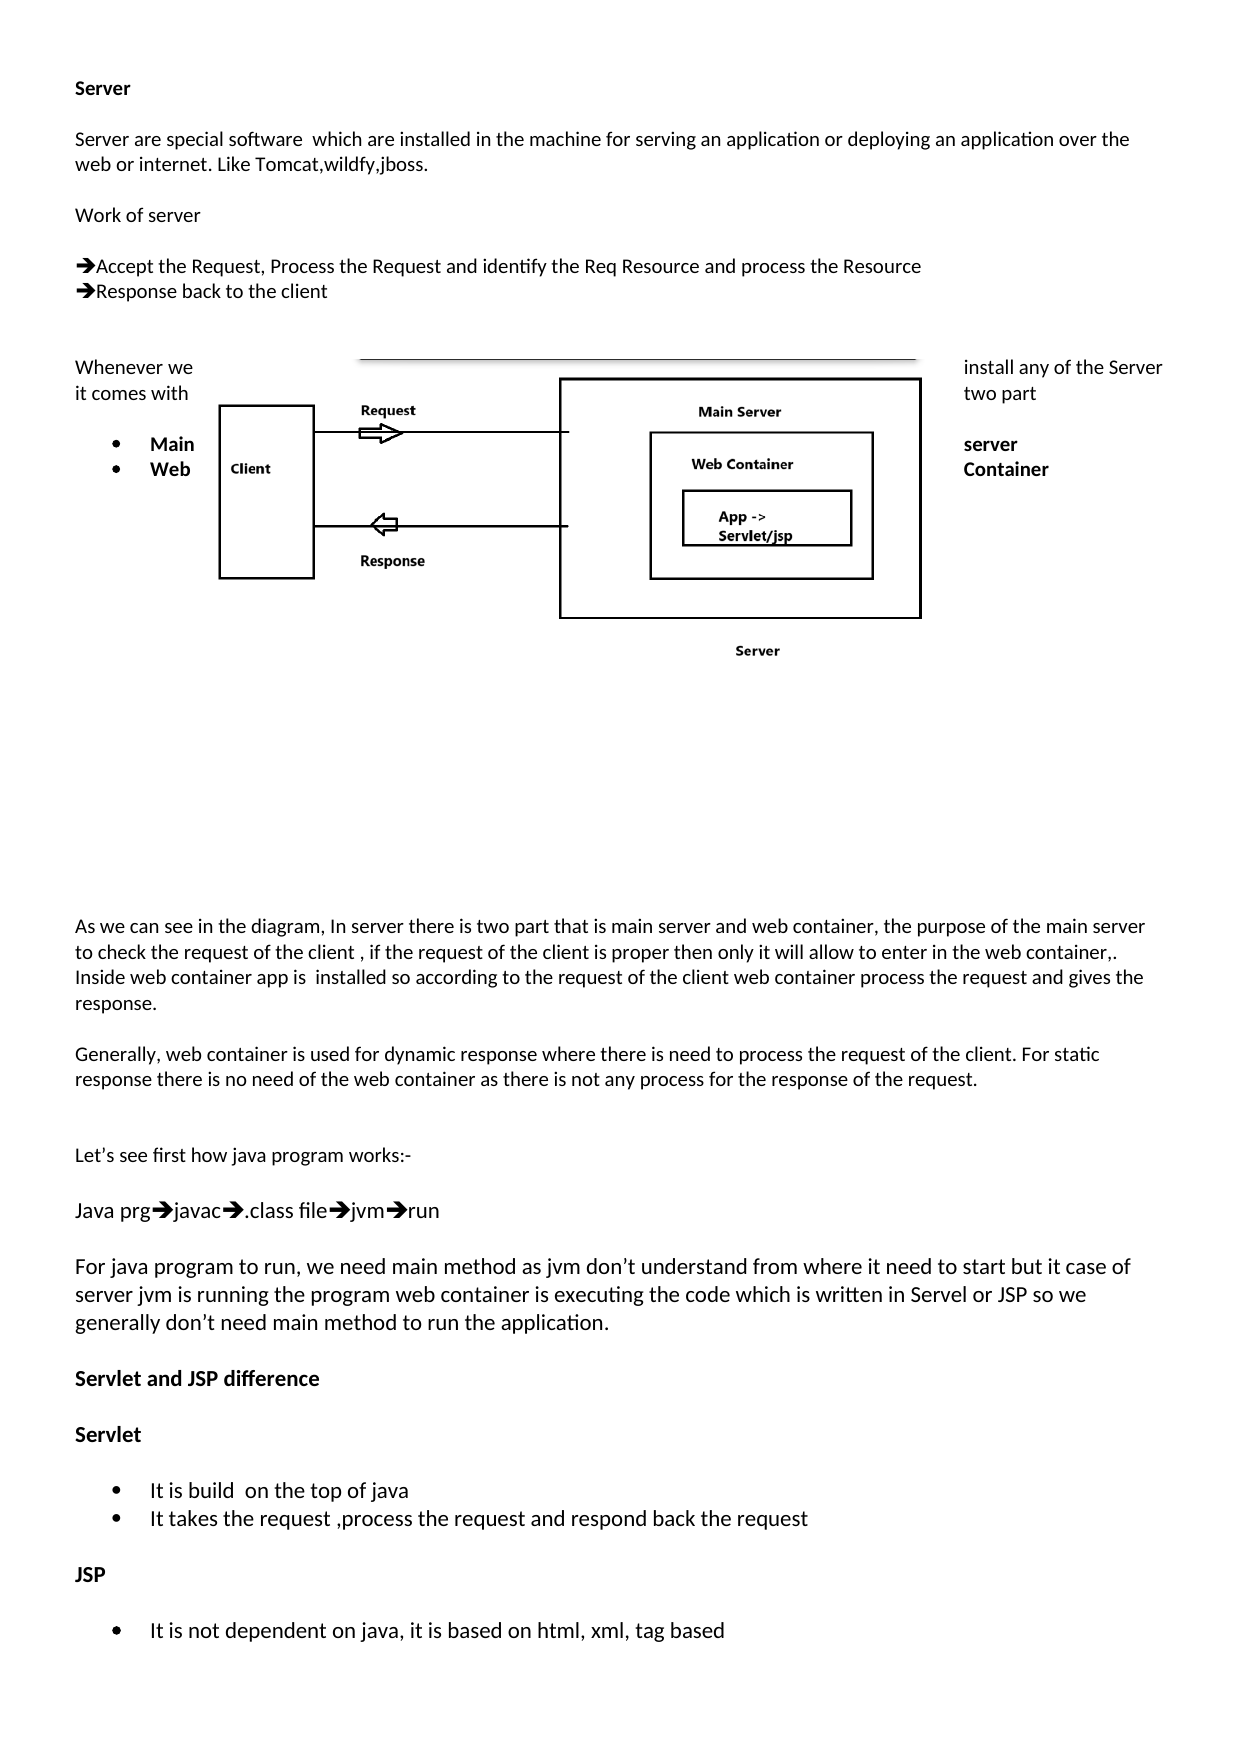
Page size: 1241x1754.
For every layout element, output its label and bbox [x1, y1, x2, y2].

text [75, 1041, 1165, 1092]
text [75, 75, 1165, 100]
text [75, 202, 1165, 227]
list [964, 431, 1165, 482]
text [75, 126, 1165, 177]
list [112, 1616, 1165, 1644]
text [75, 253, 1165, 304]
picture [200, 359, 964, 661]
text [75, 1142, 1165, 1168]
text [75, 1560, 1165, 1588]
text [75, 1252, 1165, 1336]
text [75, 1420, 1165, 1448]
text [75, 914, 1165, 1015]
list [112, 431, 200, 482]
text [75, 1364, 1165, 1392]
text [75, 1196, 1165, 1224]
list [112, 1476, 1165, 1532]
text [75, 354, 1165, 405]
